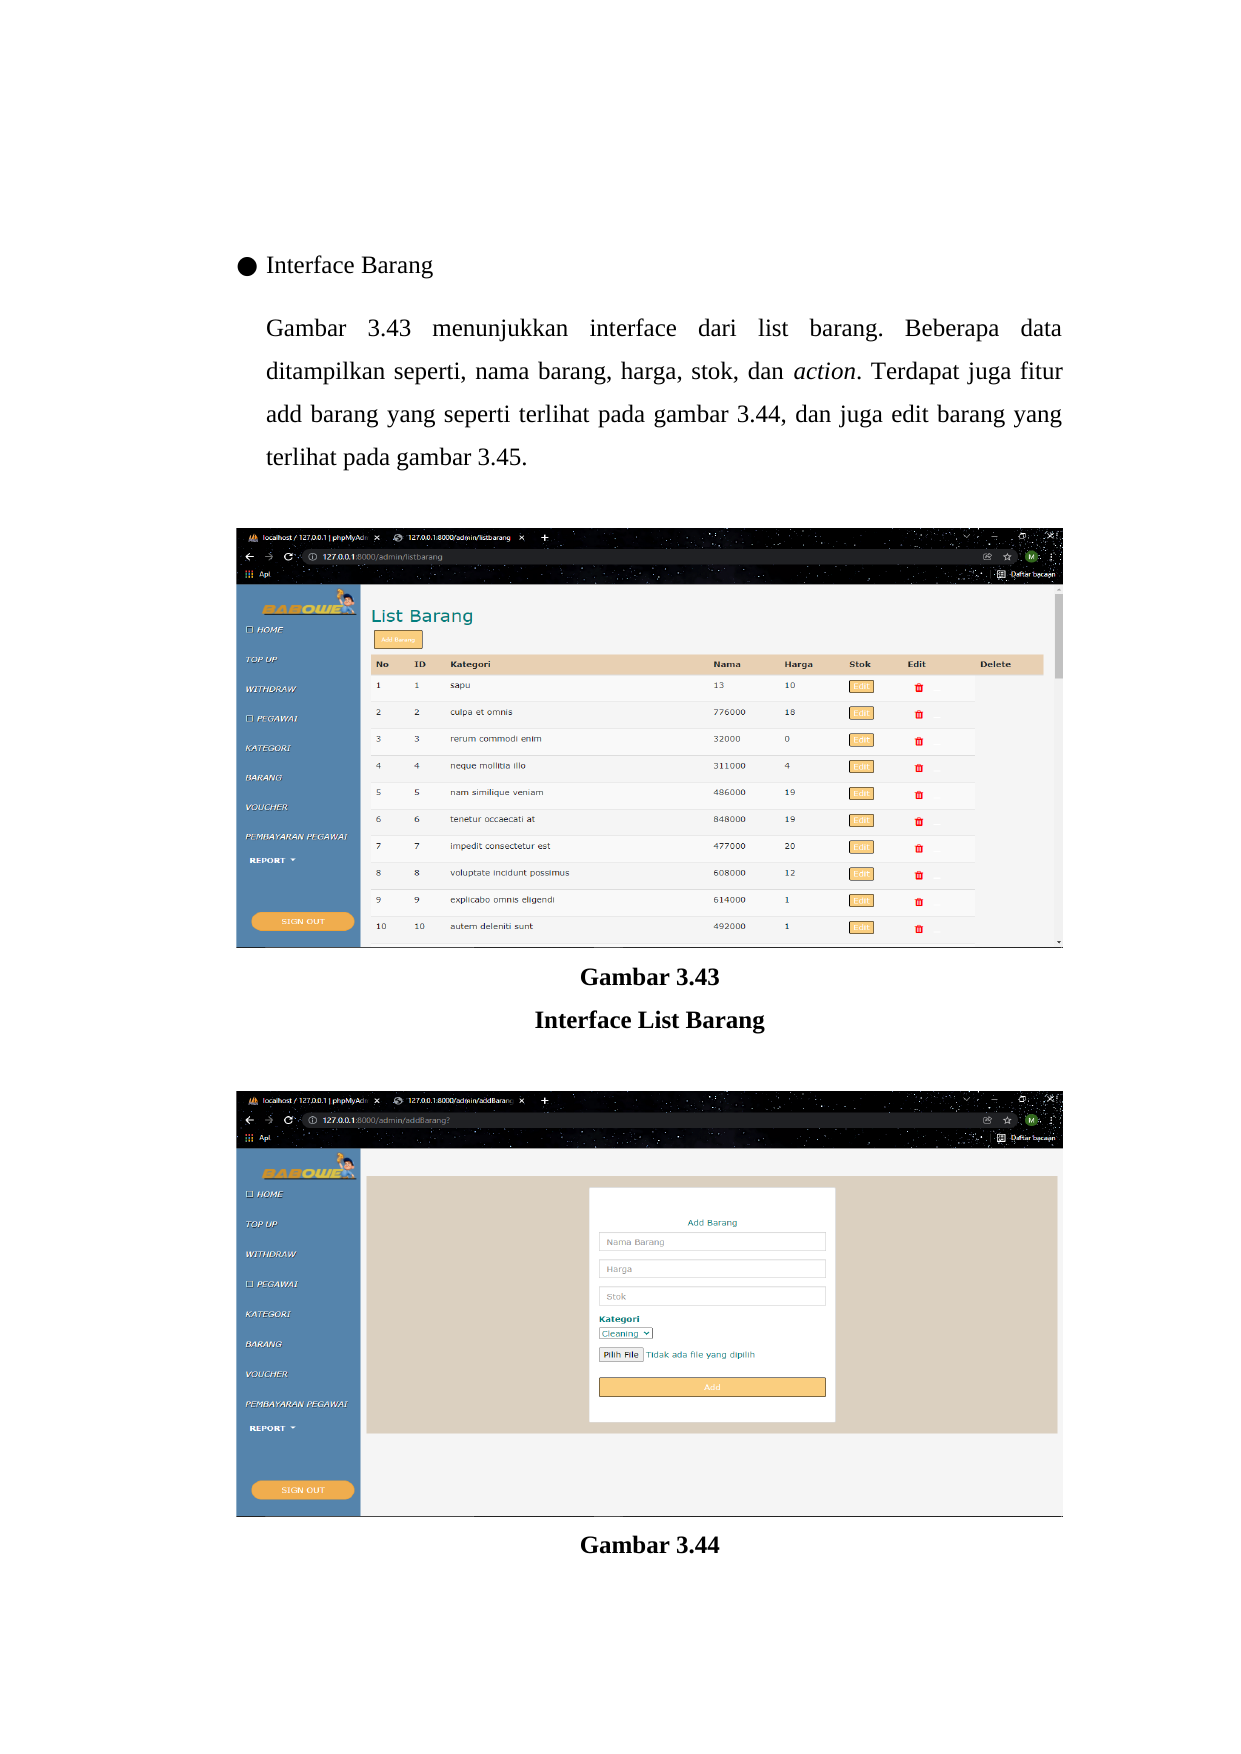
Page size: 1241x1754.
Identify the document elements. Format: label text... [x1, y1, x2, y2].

picture [236, 528, 1063, 948]
picture [236, 1091, 1063, 1517]
text Gambar 3.43 [236, 962, 1063, 991]
list Interface Barang [236, 236, 1063, 287]
text Gambar 3.43 menunjukkan interface dari list barang. Beberapa data ditampilkan seperti, nama barang, harga, stok, dan action. Terdapat juga fitur add barang yang seperti terlihat pada gambar 3.44, dan juga edit barang yang terlihat pada gambar 3.45. [266, 313, 1063, 471]
text Interface List Barang [236, 1005, 1063, 1034]
text Gambar 3.44 [236, 1531, 1063, 1559]
